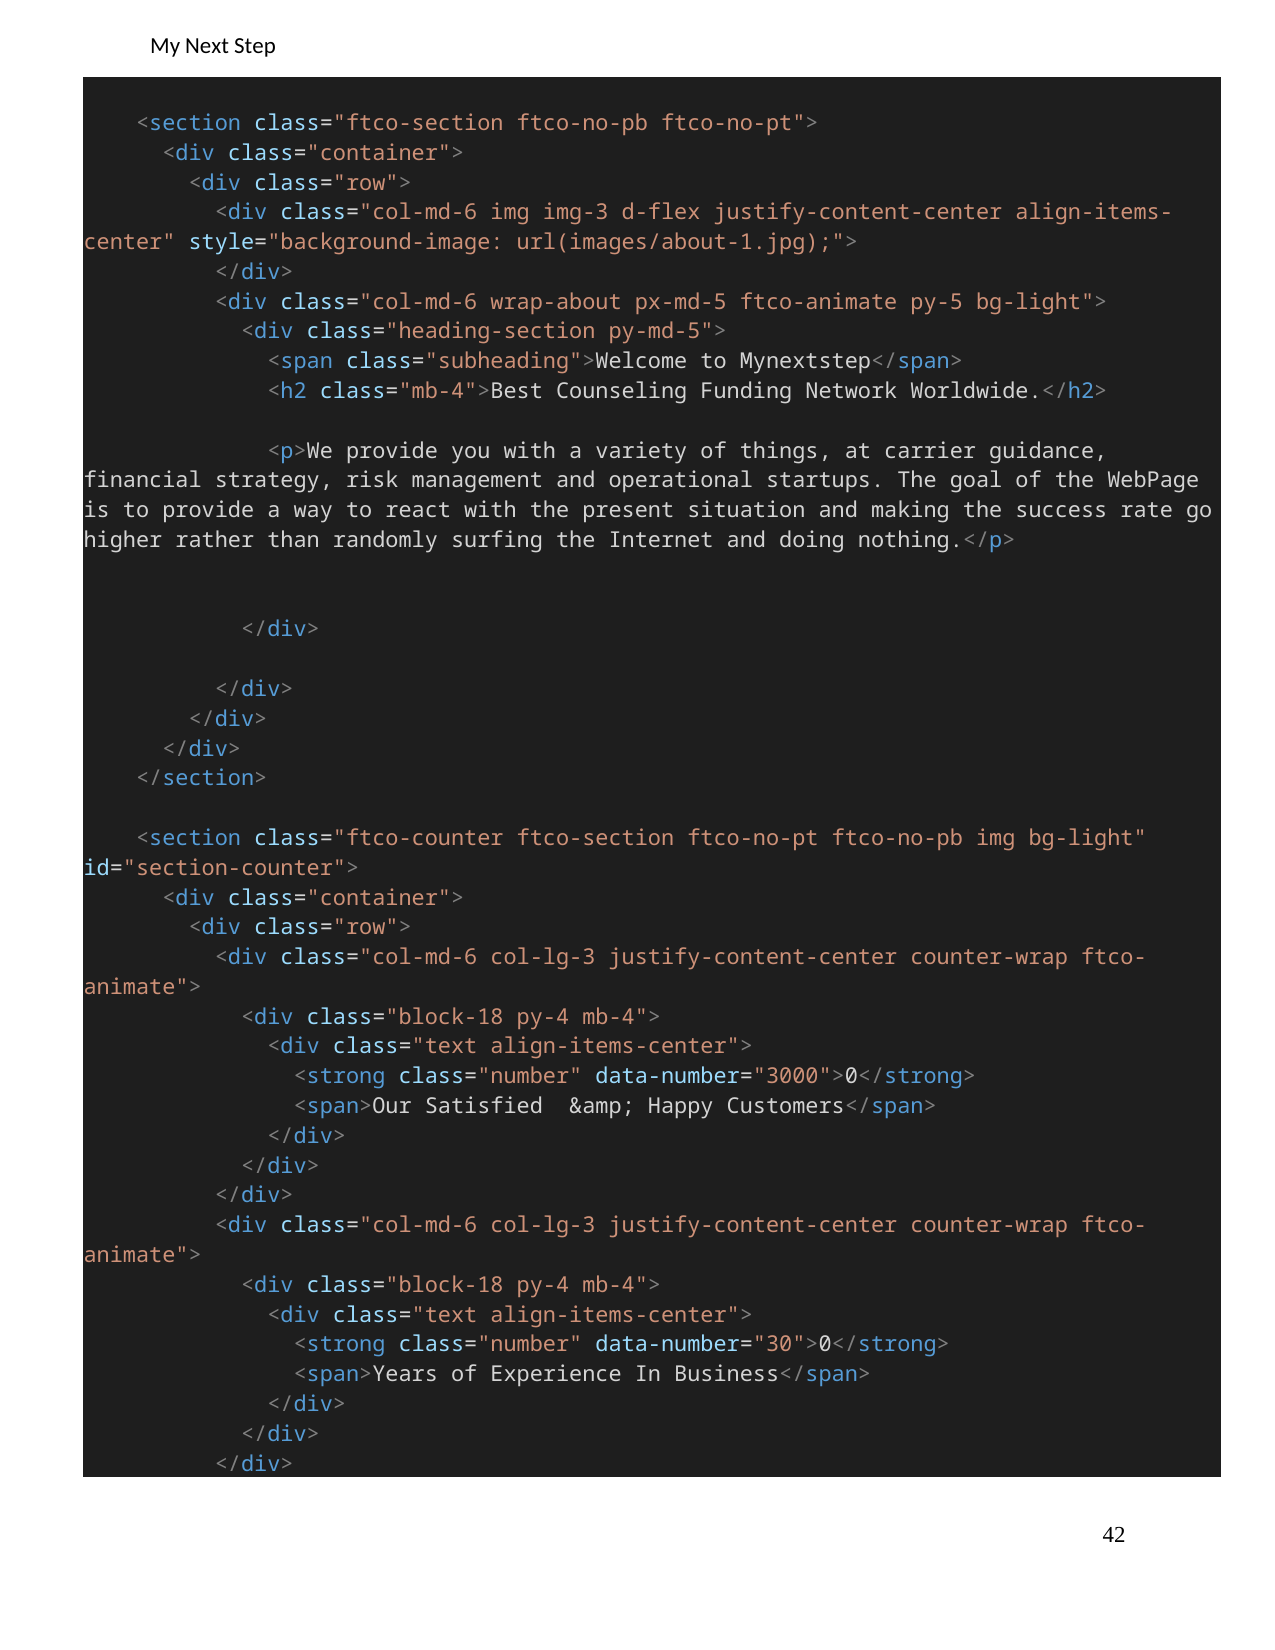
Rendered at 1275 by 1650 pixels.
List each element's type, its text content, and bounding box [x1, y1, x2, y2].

text <div class="container"> [83, 881, 1221, 911]
text <div class="col-md-6 col-lg-3 justify-content-center counter-wrap ftco-animate"> [83, 941, 1221, 1001]
text </div> [83, 1120, 1221, 1149]
text </div> [83, 1149, 1221, 1179]
text </div> [83, 703, 1221, 732]
text <div class="col-md-6 img img-3 d-flex justify-content-center align-items-center" style="background-image: url(images/about-1.jpg);"> [83, 196, 1221, 256]
text <div class="col-md-6 col-lg-3 justify-content-center counter-wrap ftco-animate"> [83, 1209, 1221, 1269]
text <section class="ftco-section ftco-no-pb ftco-no-pt"> [83, 107, 1221, 137]
text <section class="ftco-counter ftco-section ftco-no-pt ftco-no-pb img bg-light" id="section-counter"> [83, 822, 1221, 881]
text <p>We provide you with a variety of things, at carrier guidance, financial strategy, risk management and operational startups. The goal of the WebPage is to provide a way to react with the present situation and making the success rate go higher rather than randomly surfing the Internet and doing nothing.</p> [83, 434, 1221, 554]
text <div class="text align-items-center"> [83, 1298, 1221, 1328]
text <strong class="number" data-number="30">0</strong> [83, 1328, 1221, 1358]
text <div class="block-18 py-4 mb-4"> [83, 1001, 1221, 1030]
text </div> [83, 1447, 1221, 1477]
text </div> [83, 1179, 1221, 1209]
text <div class="container"> [83, 137, 1221, 166]
text <h2 class="mb-4">Best Counseling Funding Network Worldwide.</h2> [83, 375, 1221, 405]
text </div> [83, 673, 1221, 703]
text <span>Our Satisfied &amp; Happy Customers</span> [83, 1090, 1221, 1120]
text </div> [83, 1418, 1221, 1447]
text <strong class="number" data-number="3000">0</strong> [83, 1060, 1221, 1090]
text <div class="col-md-6 wrap-about px-md-5 ftco-animate py-5 bg-light"> [83, 286, 1221, 315]
text <div class="text align-items-center"> [83, 1030, 1221, 1060]
text </section> [83, 762, 1221, 792]
text <div class="heading-section py-md-5"> [83, 315, 1221, 345]
text </div> [83, 732, 1221, 762]
text <div class="block-18 py-4 mb-4"> [83, 1269, 1221, 1298]
text <span class="subheading">Welcome to Mynextstep</span> [83, 345, 1221, 375]
text <span>Years of Experience In Business</span> [83, 1358, 1221, 1388]
text <div class="row"> [83, 911, 1221, 941]
text </div> [83, 1388, 1221, 1418]
text <div class="row"> [83, 166, 1221, 196]
text </div> [83, 613, 1221, 643]
text </div> [83, 256, 1221, 286]
